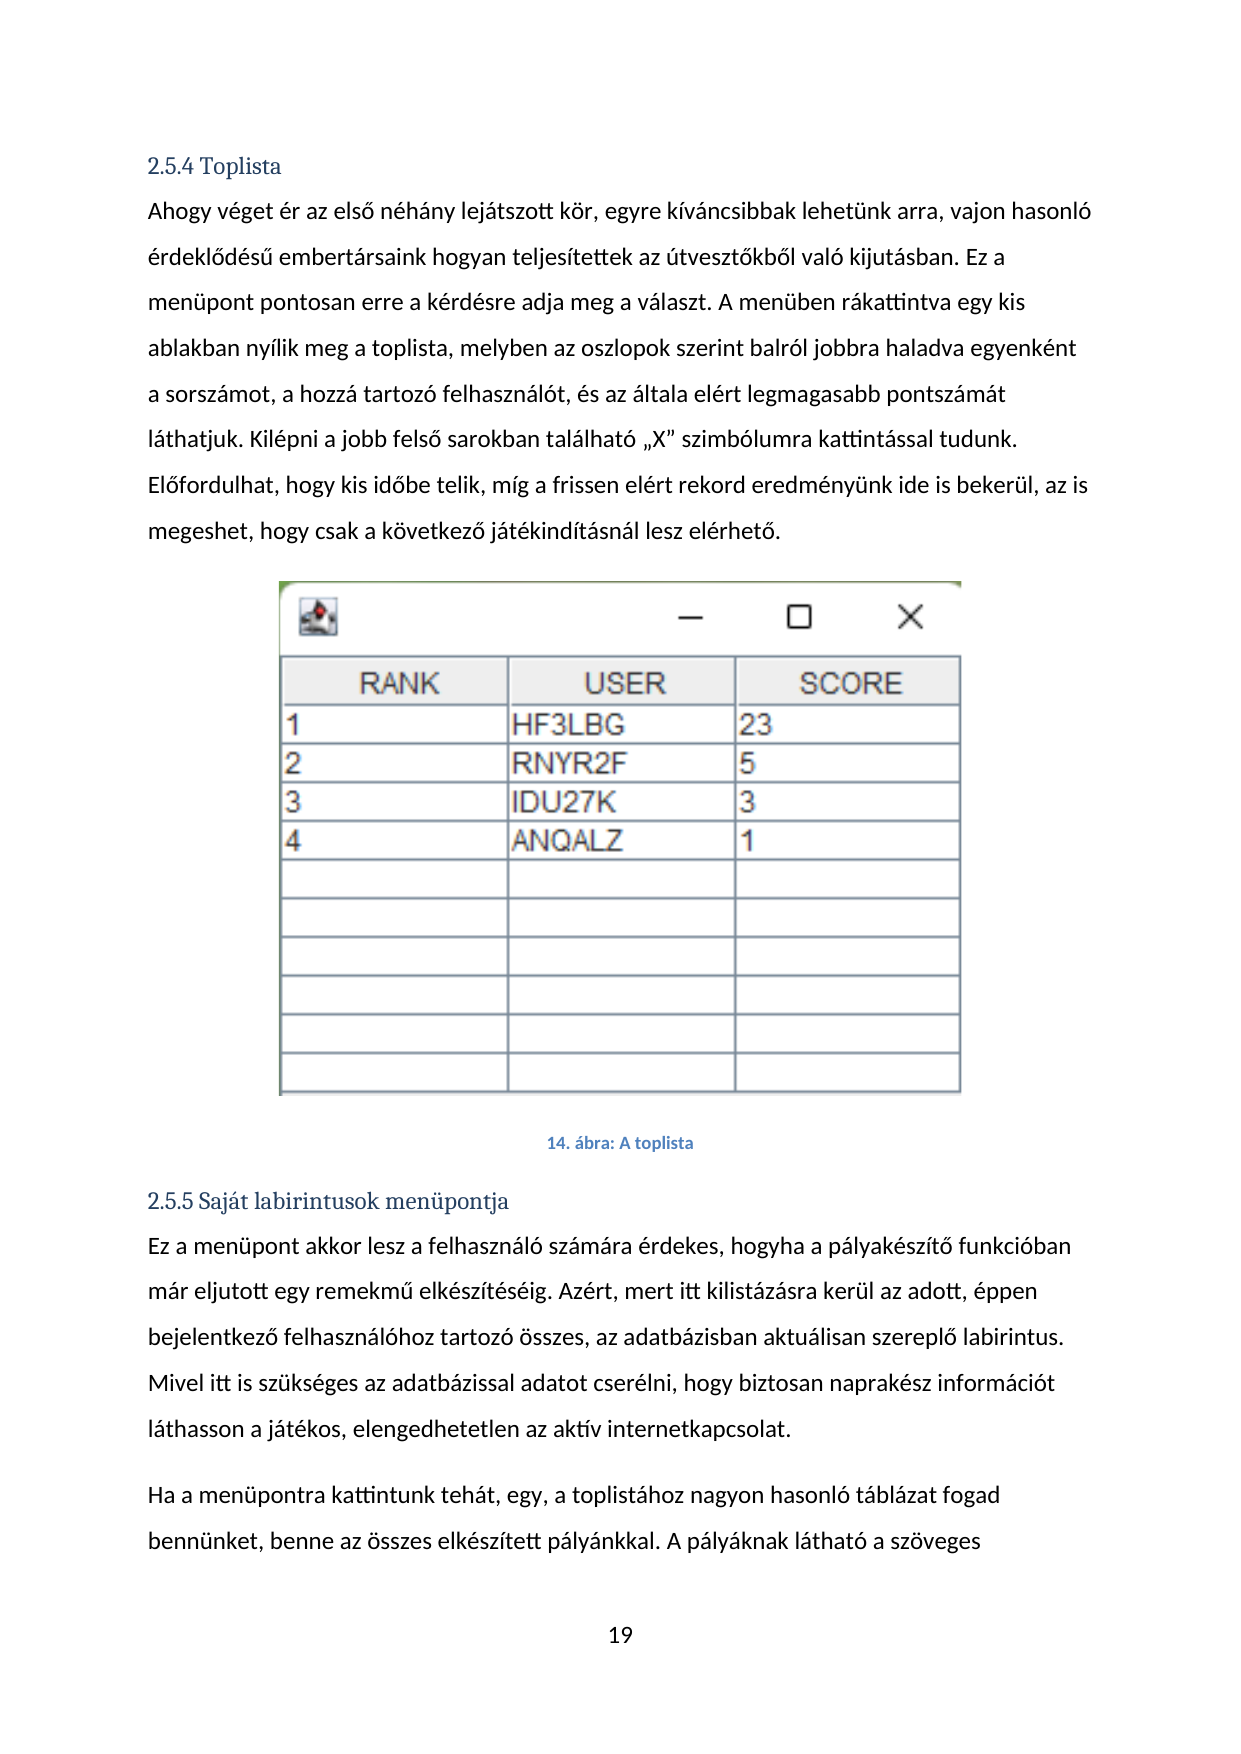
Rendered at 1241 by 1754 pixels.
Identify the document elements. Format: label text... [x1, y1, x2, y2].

text Ahogy véget ér az első néhány lejátszott kör, egyre kíváncsibbak lehetünk arra, vajon hasonló érdeklődésű embertársaink hogyan teljesítettek az útvesztőkből való kijutásban. Ez a menüpont pontosan erre a kérdésre adja meg a választ. A menüben rákattintva egy kis ablakban nyílik meg a toplista, melyben az oszlopok szerint balról jobbra haladva egyenként a sorszámot, a hozzá tartozó felhasználót, és az általa elért legmagasabb pontszámát láthatjuk. Kilépni a jobb felső sarokban található „X” szimbólumra kattintással tudunk. Előfordulhat, hogy kis időbe telik, míg a frissen elért rekord eredményünk ide is bekerül, az is megeshet, hogy csak a következő játékindításnál lesz elérhető. [148, 195, 1093, 546]
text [148, 1479, 1093, 1556]
subtitle 2.5.4 Toplista [148, 152, 1093, 181]
subtitle 2.5.5 Saját labirintusok menüpontja [148, 1187, 1093, 1215]
text 14. ábra: A toplista [148, 1131, 1093, 1154]
picture [278, 581, 962, 1096]
text Ez a menüpont akkor lesz a felhasználó számára érdekes, hogyha a pályakészítő funkcióban már eljutott egy remekmű elkészítéséig. Azért, mert itt kilistázásra kerül az adott, éppen bejelentkező felhasználóhoz tartozó összes, az adatbázisban aktuálisan szereplő labirintus. Mivel itt is szükséges az adatbázissal adatot cserélni, hogy biztosan naprakész információt láthasson a játékos, elengedhetetlen az aktív internetkapcsolat. [148, 1230, 1093, 1443]
